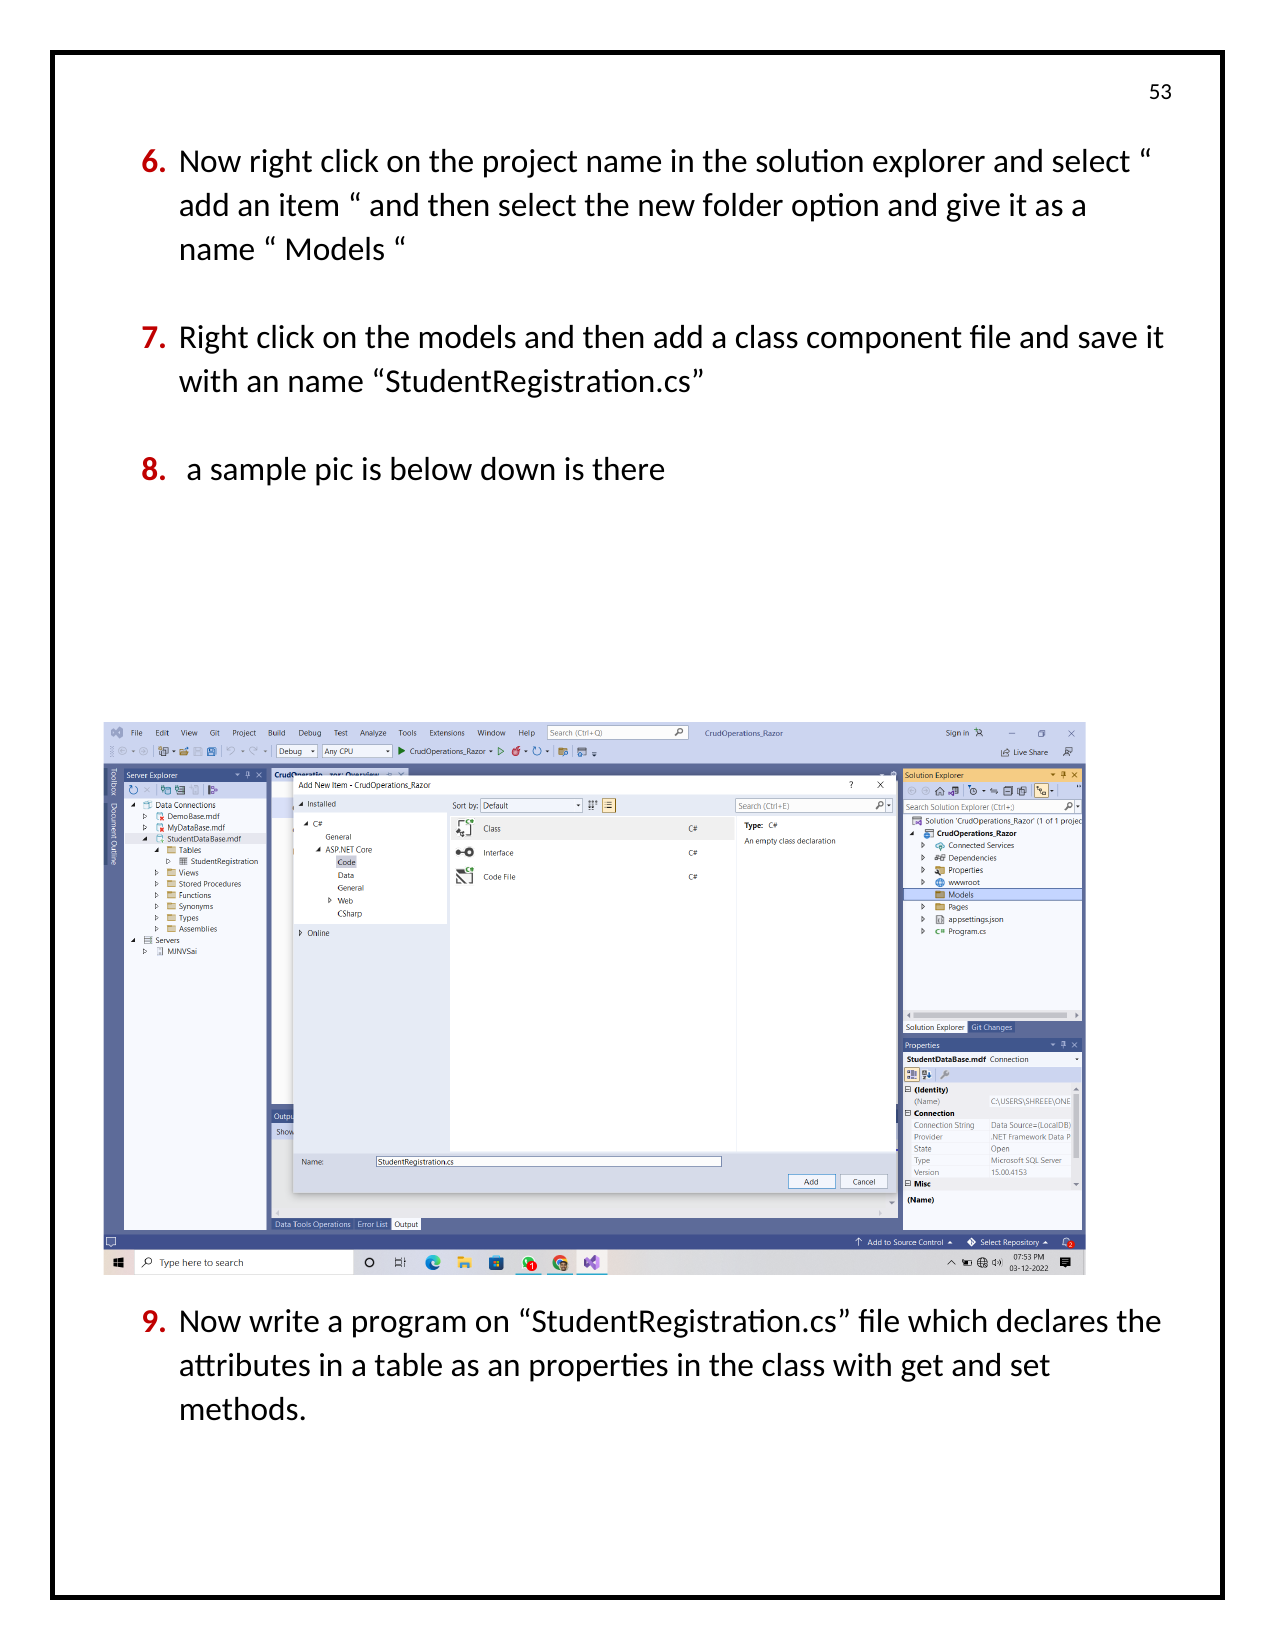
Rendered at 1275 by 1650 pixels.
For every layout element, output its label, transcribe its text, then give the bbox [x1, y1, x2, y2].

picture [103, 722, 1086, 1275]
list Right click on the models and then add a class component file and save it with an name “StudentRegistration.cs” [141, 316, 1172, 401]
list Now right click on the project name in the solution explorer and select “ add an item “ and then select the new folder option and give it as a name “ Models “ [141, 140, 1172, 269]
list a sample pic is below down is there [141, 448, 1172, 489]
list Now write a program on “StudentRegistration.cs” file which declares the attributes in a table as an properties in the class with get and set methods. [141, 1300, 1172, 1428]
